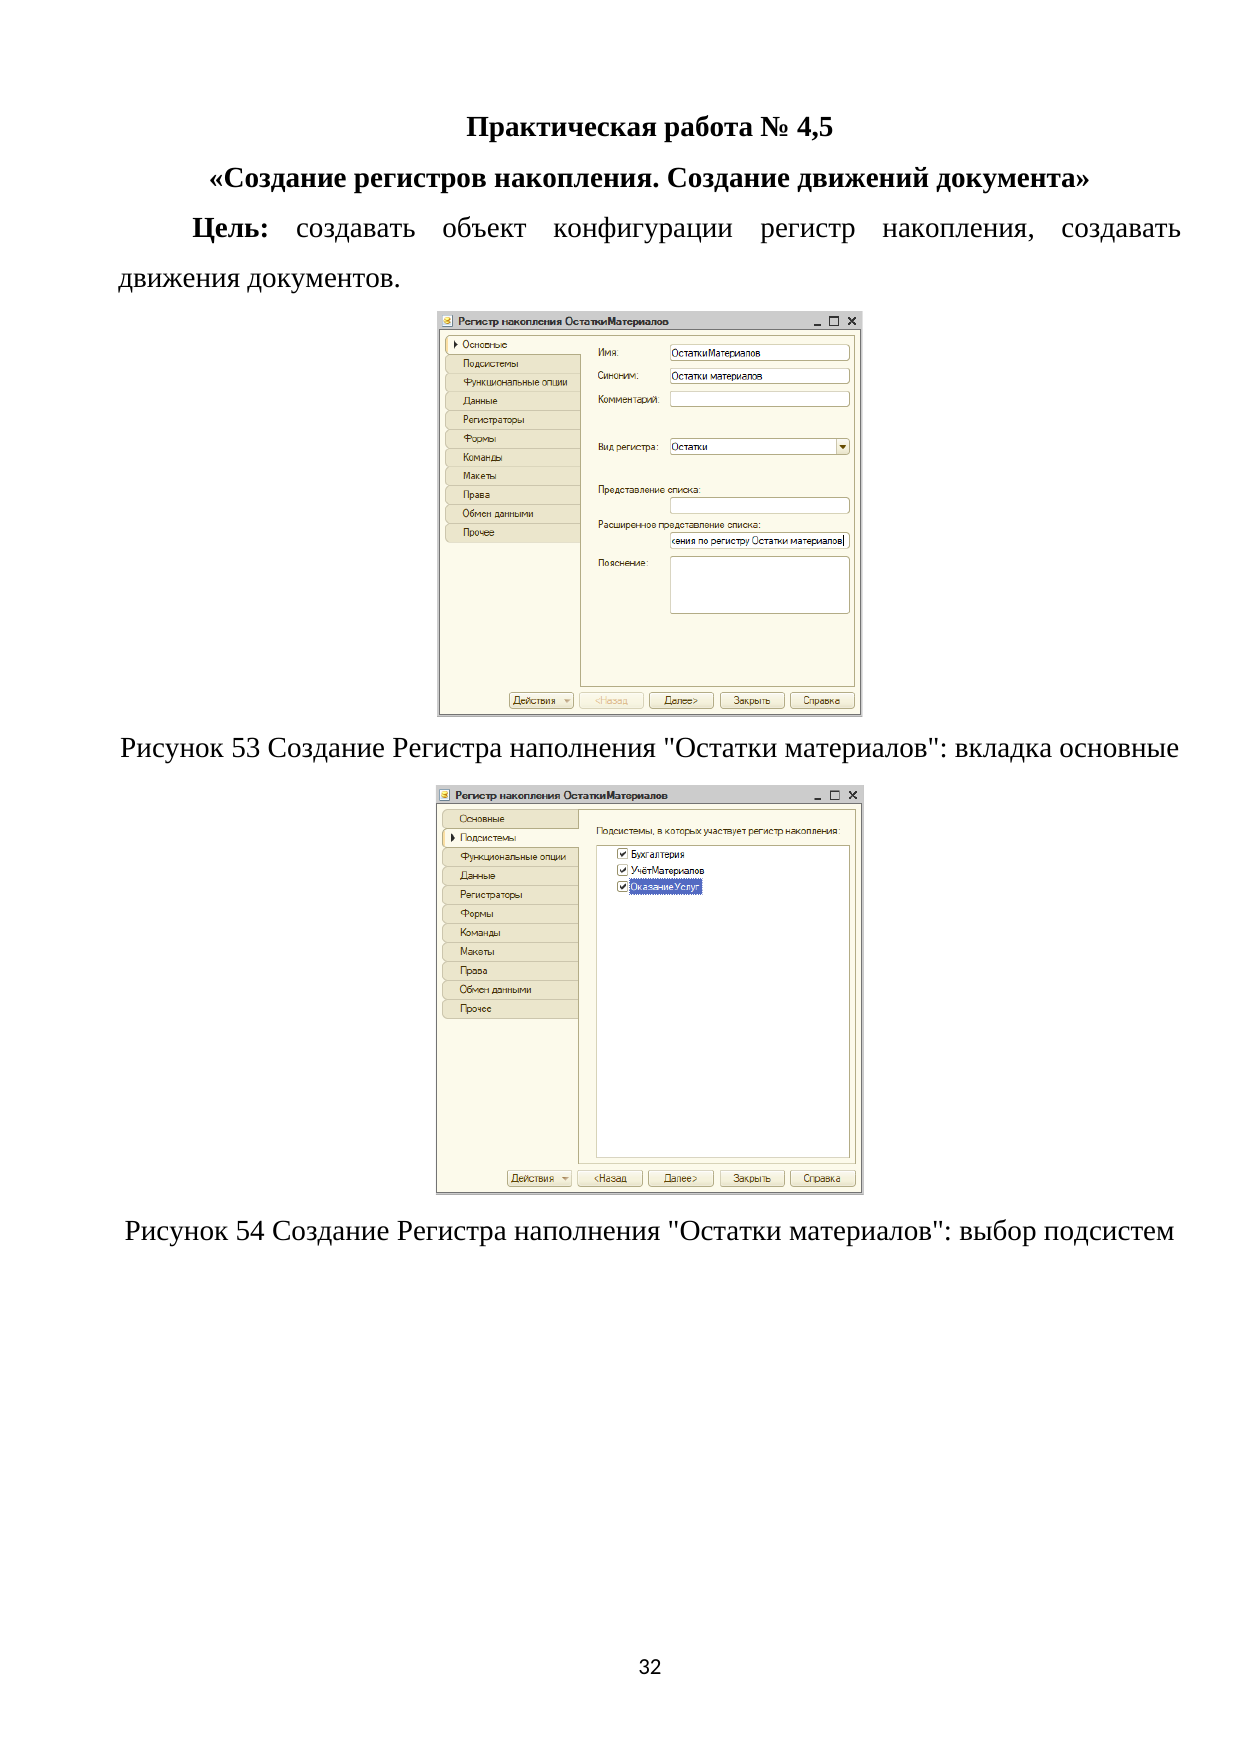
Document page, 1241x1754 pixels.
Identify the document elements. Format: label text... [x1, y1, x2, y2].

text Рисунок 53 Создание Регистра наполнения "Остатки материалов": вкладка основные [118, 731, 1181, 764]
text «Создание регистров накопления. Создание движений документа» [118, 160, 1181, 193]
picture [437, 310, 863, 717]
picture [435, 785, 864, 1195]
subtitle Практическая работа № 4,5 [118, 109, 1181, 143]
text Цель: создавать объект конфигурации регистр накопления, создавать движения документов. [118, 210, 1181, 294]
text Рисунок 54 Создание Регистра наполнения "Остатки материалов": выбор подсистем [118, 1213, 1181, 1247]
